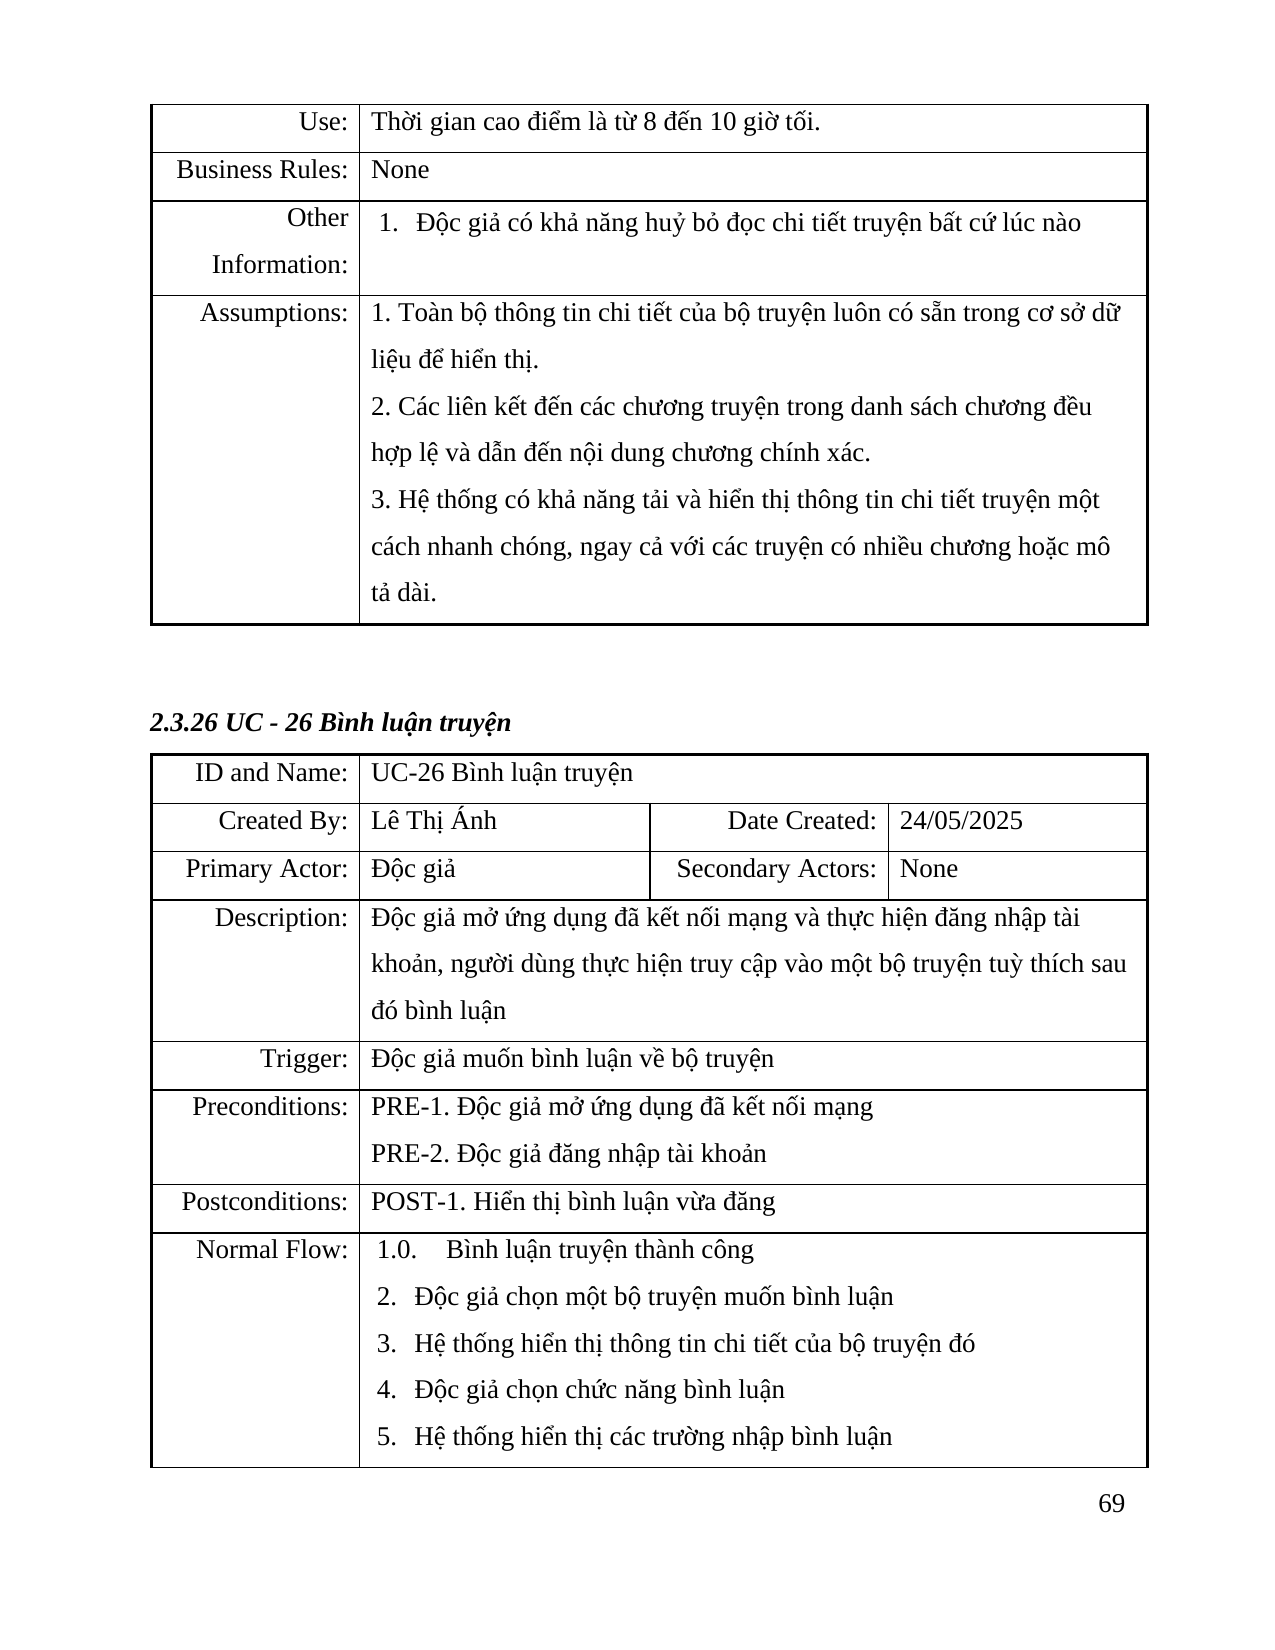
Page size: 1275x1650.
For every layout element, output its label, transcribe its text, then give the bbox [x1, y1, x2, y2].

subtitle UC - 26 Bình luận truyện [150, 706, 1125, 737]
table_cell PRE-1. Độc giả mở ứng dụng đã kết nối mạng PRE-2. Độc giả đăng nhập tài khoản [360, 1091, 1146, 1184]
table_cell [360, 105, 1146, 152]
table_cell Độc giả muốn bình luận về bộ truyện [360, 1042, 1146, 1089]
table_cell Date Created: [651, 804, 888, 851]
table_cell Other Information: [153, 202, 359, 295]
table_cell Trigger: [153, 1042, 359, 1089]
table_cell Preconditions: [153, 1091, 359, 1184]
table_cell Lê Thị Ánh [360, 804, 649, 851]
table_cell Postconditions: [153, 1185, 359, 1232]
table_cell POST-1. Hiển thị bình luận vừa đăng [360, 1185, 1146, 1232]
table_cell Primary Actor: [153, 852, 359, 899]
table_cell Normal Flow: [153, 1234, 359, 1467]
table_cell Độc giả có khả năng huỷ bỏ đọc chi tiết truyện bất cứ lúc nào [360, 202, 1146, 295]
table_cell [360, 1234, 1146, 1467]
table_cell None [889, 852, 1146, 899]
table_cell Description: [153, 901, 359, 1041]
table_cell None [360, 153, 1146, 200]
table_header ID and Name: [153, 756, 359, 803]
table_cell Frequency of Use: [153, 105, 359, 152]
table_cell Độc giả mở ứng dụng đã kết nối mạng và thực hiện đăng nhập tài khoản, người dùng thực hiện truy cập vào một bộ truyện tuỳ thích sau đó bình luận [360, 901, 1146, 1041]
table_cell Business Rules: [153, 153, 359, 200]
table_cell Assumptions: [153, 296, 359, 623]
table_cell Secondary Actors: [651, 852, 888, 899]
table_cell Độc giả [360, 852, 649, 899]
table_cell Created By: [153, 804, 359, 851]
table_header UC-26 Bình luận truyện [360, 756, 1146, 803]
table_cell 1. Toàn bộ thông tin chi tiết của bộ truyện luôn có sẵn trong cơ sở dữ liệu để hiển thị. 2. Các liên kết đến các chương truyện trong danh sách chương đều hợp lệ và dẫn đến nội dung chương chính xác. 3. Hệ thống có khả năng tải và hiển thị thông tin chi tiết truyện một cách nhanh chóng, ngay cả với các truyện có nhiều chương hoặc mô tả dài. [360, 296, 1146, 623]
table_cell 24/05/2025 [889, 804, 1146, 851]
